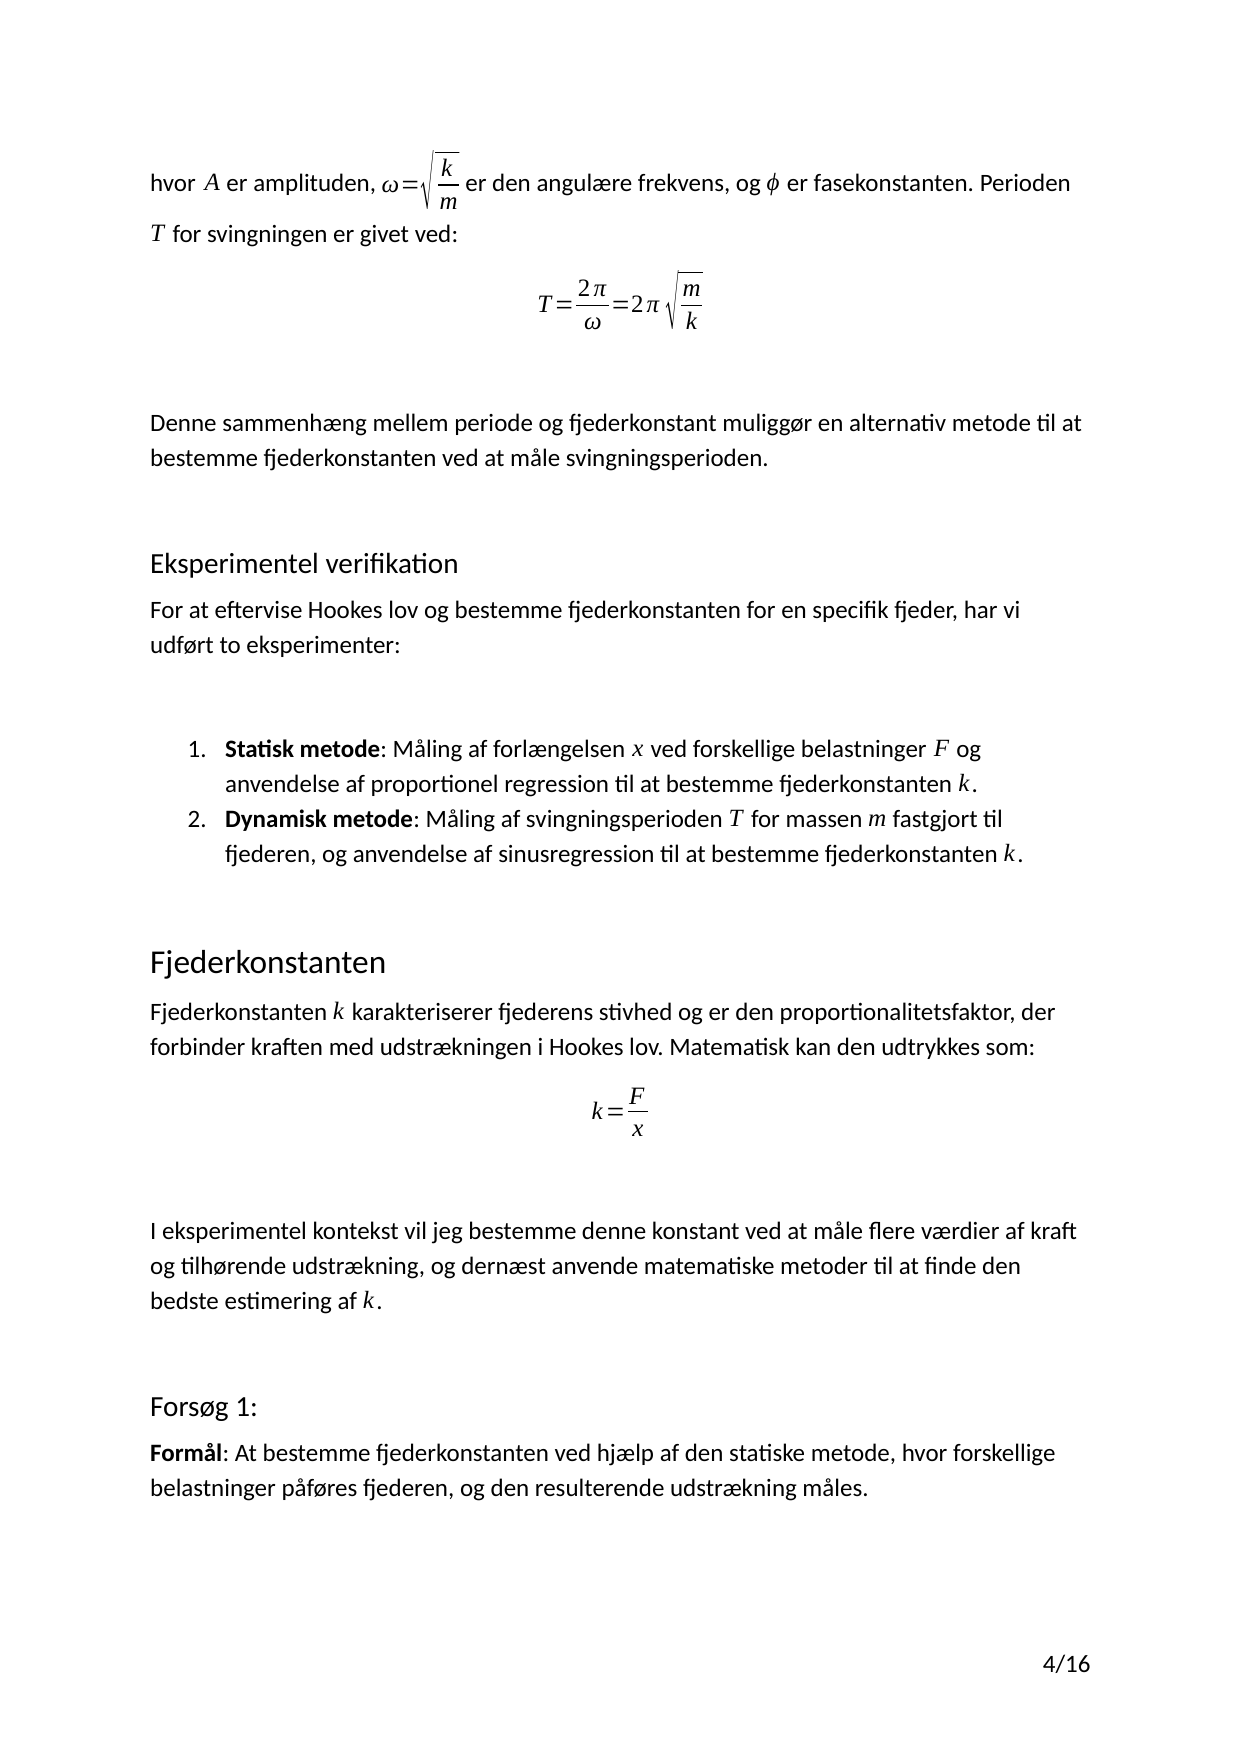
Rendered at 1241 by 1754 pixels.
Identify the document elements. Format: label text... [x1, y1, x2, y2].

text hvor er amplituden, er den angulære frekvens, og er fasekonstanten. Perioden for svingningen er givet ved: [150, 150, 1090, 249]
subtitle Eksperimentel verifikation [150, 545, 1090, 581]
text For at eftervise Hookes lov og bestemme fjederkonstanten for en specifik fjeder, har vi udført to eksperimenter: [150, 595, 1090, 660]
list Statisk metode: Måling af forlængelsen ved forskellige belastninger og anvendelse af proportionel regression til at bestemme fjederkonstanten . [187, 733, 1090, 798]
text Denne sammenhæng mellem periode og fjederkonstant muliggør en alternativ metode til at bestemme fjederkonstanten ved at måle svingningsperioden. [150, 407, 1090, 473]
text Formål: At bestemme fjederkonstanten ved hjælp af den statiske metode, hvor forskellige belastninger påføres fjederen, og den resulterende udstrækning måles. [150, 1437, 1090, 1503]
subtitle Fjederkonstanten [150, 941, 1090, 982]
subtitle Forsøg 1: [150, 1388, 1090, 1424]
list Dynamisk metode: Måling af svingningsperioden for massen fastgjort til fjederen, og anvendelse af sinusregression til at bestemme fjederkonstanten . [187, 803, 1090, 868]
text I eksperimentel kontekst vil jeg bestemme denne konstant ved at måle flere værdier af kraft og tilhørende udstrækning, og dernæst anvende matematiske metoder til at finde den bedste estimering af . [150, 1215, 1090, 1315]
text Fjederkonstanten karakteriserer fjederens stivhed og er den proportionalitetsfaktor, der forbinder kraften med udstrækningen i Hookes lov. Matematisk kan den udtrykkes som: [150, 996, 1090, 1062]
